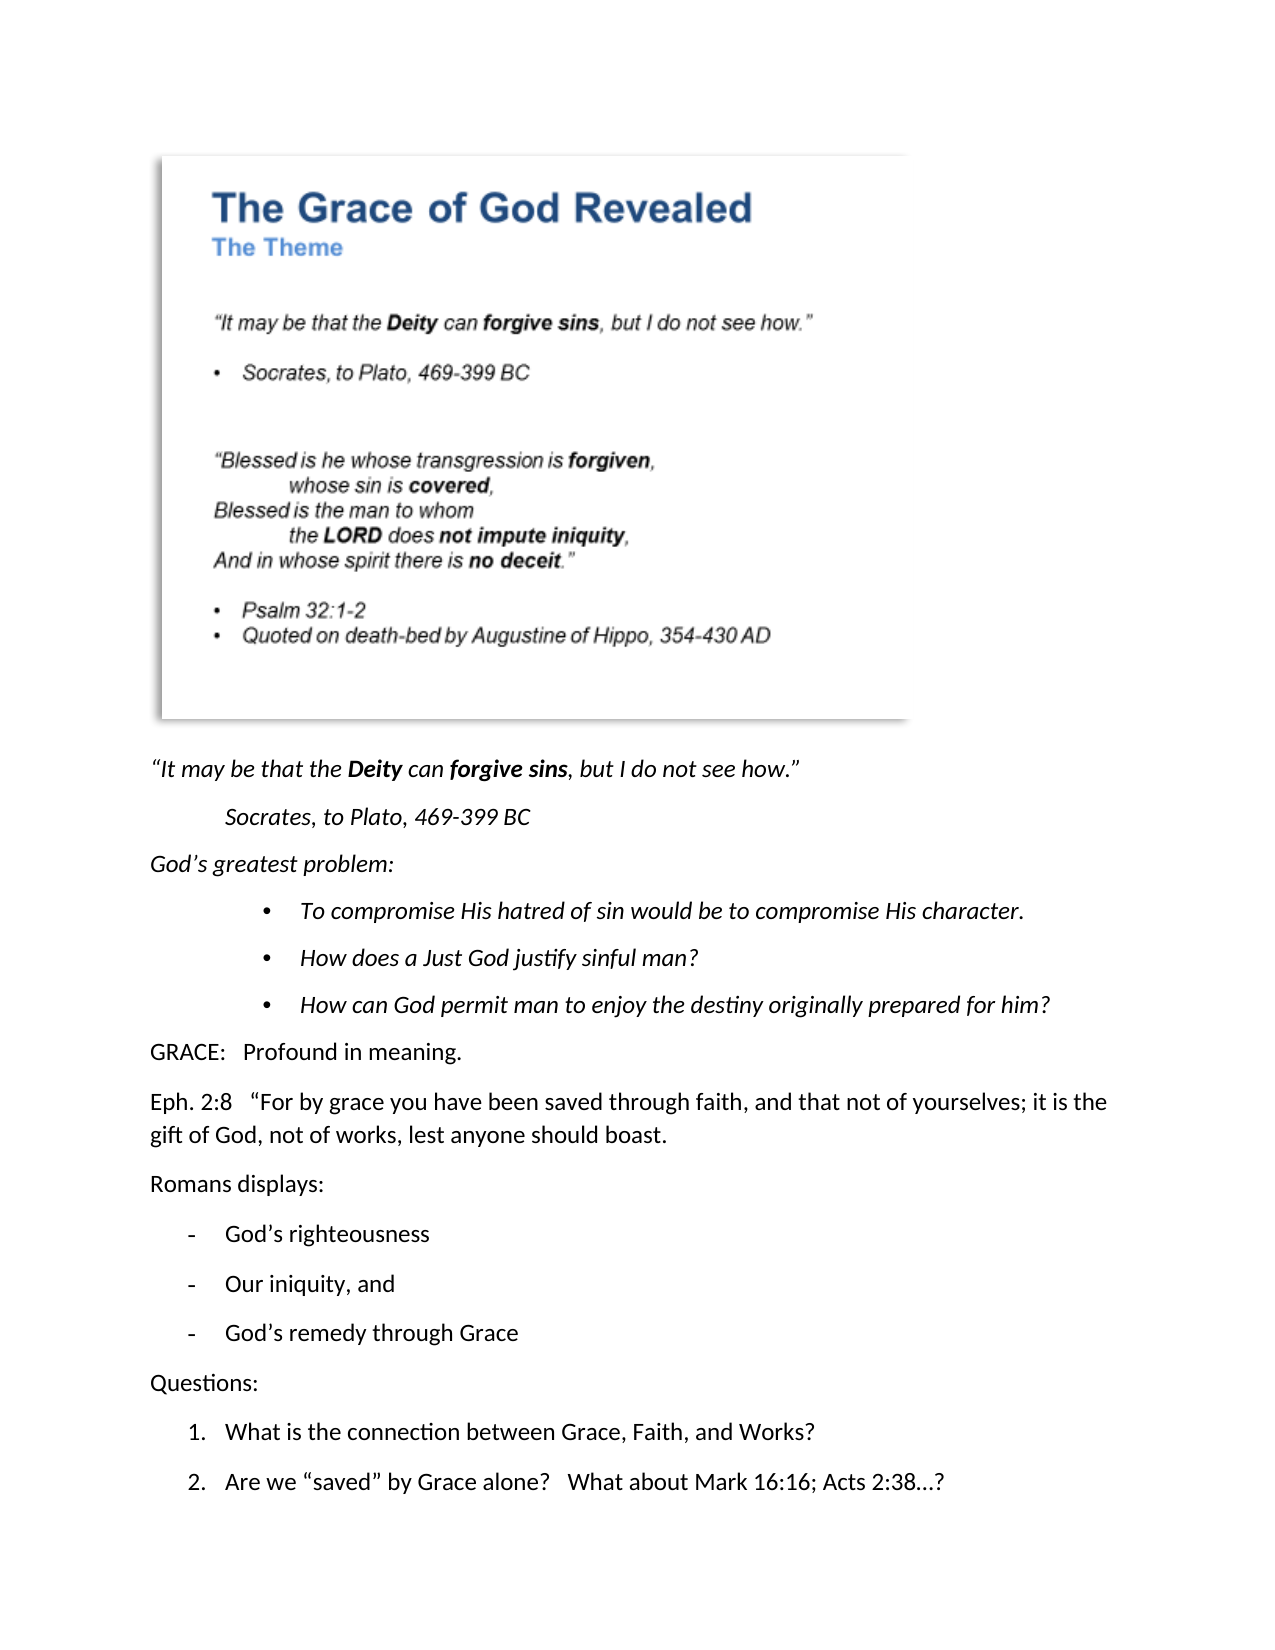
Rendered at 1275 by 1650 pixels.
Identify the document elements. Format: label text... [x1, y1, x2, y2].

list God’s remedy through Grace [187, 1317, 1125, 1348]
text Socrates, to Plato, 469-399 BC [150, 801, 1125, 831]
list Our iniquity, and [187, 1268, 1125, 1298]
list God’s righteousness [187, 1218, 1125, 1249]
picture [162, 156, 913, 719]
list Are we “saved” by Grace alone? What about Mark 16:16; Acts 2:38…? [187, 1466, 1125, 1497]
text Romans displays: [150, 1169, 1125, 1199]
text Questions: [150, 1367, 1125, 1397]
text GRACE: Profound in meaning. [150, 1037, 1125, 1067]
text God’s greatest problem: [150, 848, 1125, 878]
text “It may be that the Deity can forgive sins, but I do not see how.” [150, 753, 1125, 784]
list What is the connection between Grace, Faith, and Works? [187, 1417, 1125, 1447]
list How does a Just God justify sinful man? [262, 942, 1125, 973]
list To compromise His hatred of sin would be to compromise His character. [262, 895, 1125, 926]
list How can God permit man to enjoy the destiny originally prepared for him? [262, 989, 1125, 1020]
text Eph. 2:8 “For by grace you have been saved through faith, and that not of yourselves; it is the gift of God, not of works, lest anyone should boast. [150, 1086, 1125, 1149]
